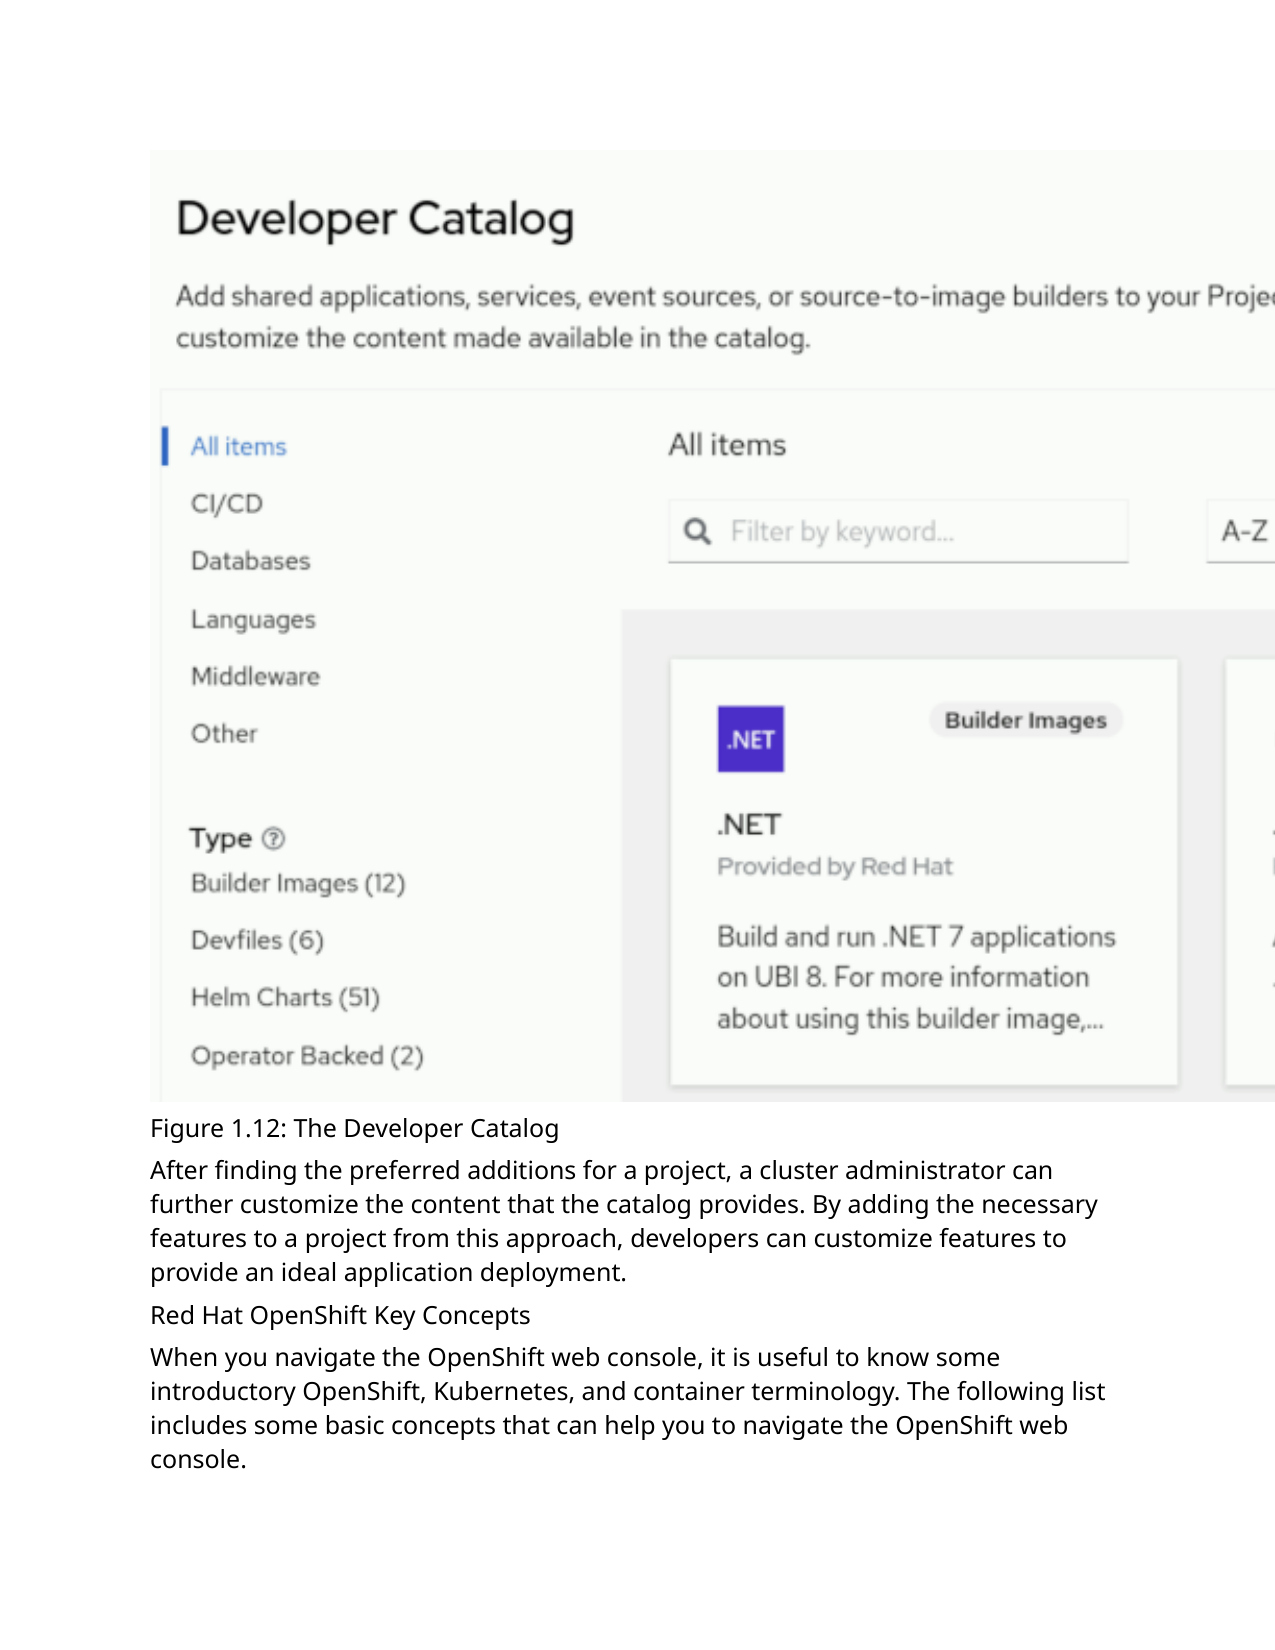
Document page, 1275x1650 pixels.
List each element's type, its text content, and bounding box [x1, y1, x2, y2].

text Figure 1.12: The Developer Catalog [150, 1110, 1125, 1144]
text When you navigate the OpenShift web console, it is useful to know some introductory OpenShift, Kubernetes, and container terminology. The following list includes some basic concepts that can help you to navigate the OpenShift web console. [150, 1340, 1125, 1476]
text After finding the preferred additions for a project, a cluster administrator can further customize the content that the catalog provides. By adding the necessary features to a project from this approach, developers can customize features to provide an ideal application deployment. [150, 1153, 1125, 1289]
picture [150, 150, 1275, 1102]
text Red Hat OpenShift Key Concepts [150, 1297, 1125, 1331]
